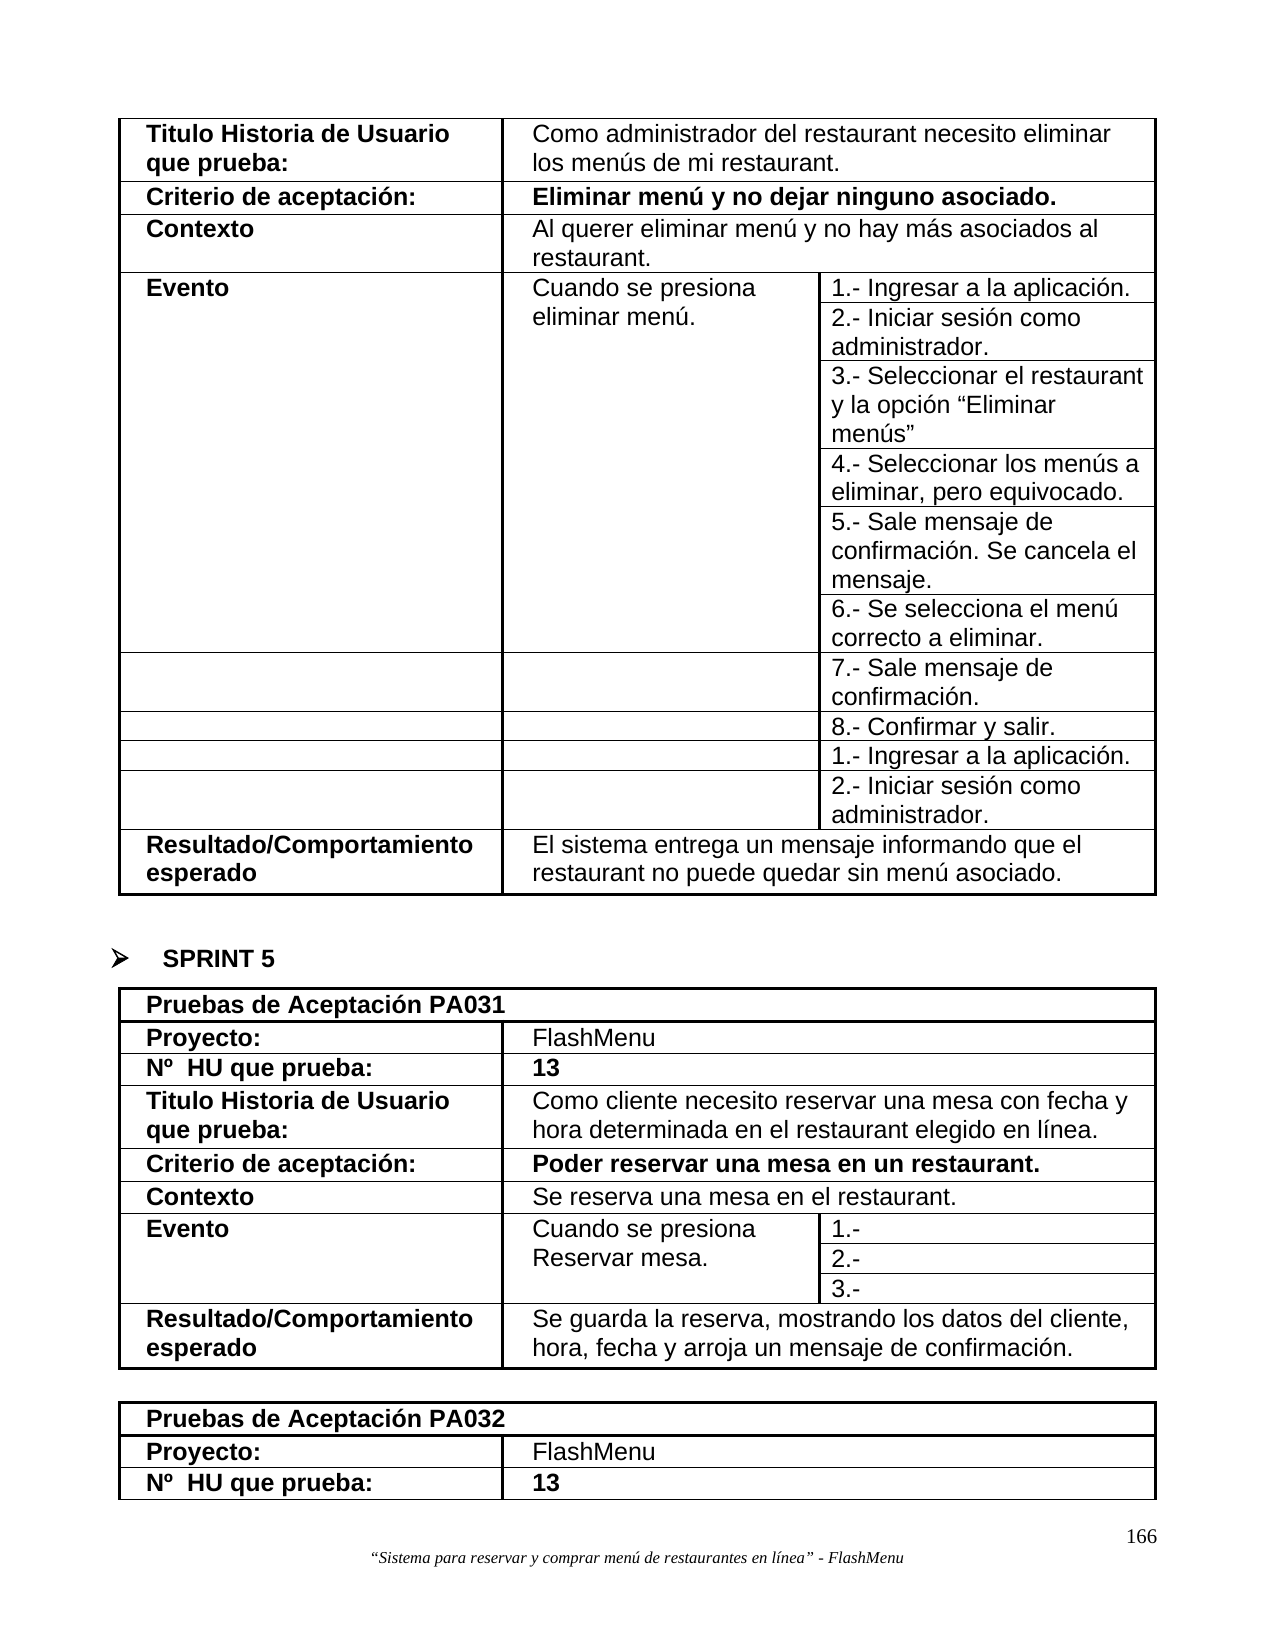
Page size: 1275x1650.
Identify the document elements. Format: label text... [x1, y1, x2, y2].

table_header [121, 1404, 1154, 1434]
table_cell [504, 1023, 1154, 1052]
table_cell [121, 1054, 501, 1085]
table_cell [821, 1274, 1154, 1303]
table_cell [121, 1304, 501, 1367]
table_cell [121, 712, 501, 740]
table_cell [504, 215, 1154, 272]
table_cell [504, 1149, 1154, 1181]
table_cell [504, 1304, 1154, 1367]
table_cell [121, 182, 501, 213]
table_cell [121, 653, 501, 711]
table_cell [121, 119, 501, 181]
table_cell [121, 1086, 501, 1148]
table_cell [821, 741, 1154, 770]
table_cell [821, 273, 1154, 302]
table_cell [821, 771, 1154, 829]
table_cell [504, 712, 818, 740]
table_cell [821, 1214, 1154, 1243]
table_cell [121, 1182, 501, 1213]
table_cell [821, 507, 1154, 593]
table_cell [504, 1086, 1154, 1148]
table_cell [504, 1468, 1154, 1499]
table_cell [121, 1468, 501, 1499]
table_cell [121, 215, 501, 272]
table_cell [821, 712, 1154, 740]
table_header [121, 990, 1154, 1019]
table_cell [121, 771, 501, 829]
subtitle SPRINT 5 [110, 943, 1157, 972]
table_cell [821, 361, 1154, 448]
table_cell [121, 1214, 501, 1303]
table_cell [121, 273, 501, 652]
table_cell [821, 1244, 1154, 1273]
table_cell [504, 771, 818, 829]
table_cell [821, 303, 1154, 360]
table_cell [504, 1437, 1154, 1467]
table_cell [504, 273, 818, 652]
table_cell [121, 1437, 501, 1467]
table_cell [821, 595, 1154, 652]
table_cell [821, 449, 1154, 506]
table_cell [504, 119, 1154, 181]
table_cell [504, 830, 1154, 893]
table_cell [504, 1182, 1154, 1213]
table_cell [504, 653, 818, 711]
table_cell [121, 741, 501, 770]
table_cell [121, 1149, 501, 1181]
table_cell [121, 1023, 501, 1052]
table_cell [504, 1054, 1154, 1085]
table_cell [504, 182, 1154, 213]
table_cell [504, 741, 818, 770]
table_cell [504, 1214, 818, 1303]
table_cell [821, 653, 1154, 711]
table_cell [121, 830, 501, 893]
